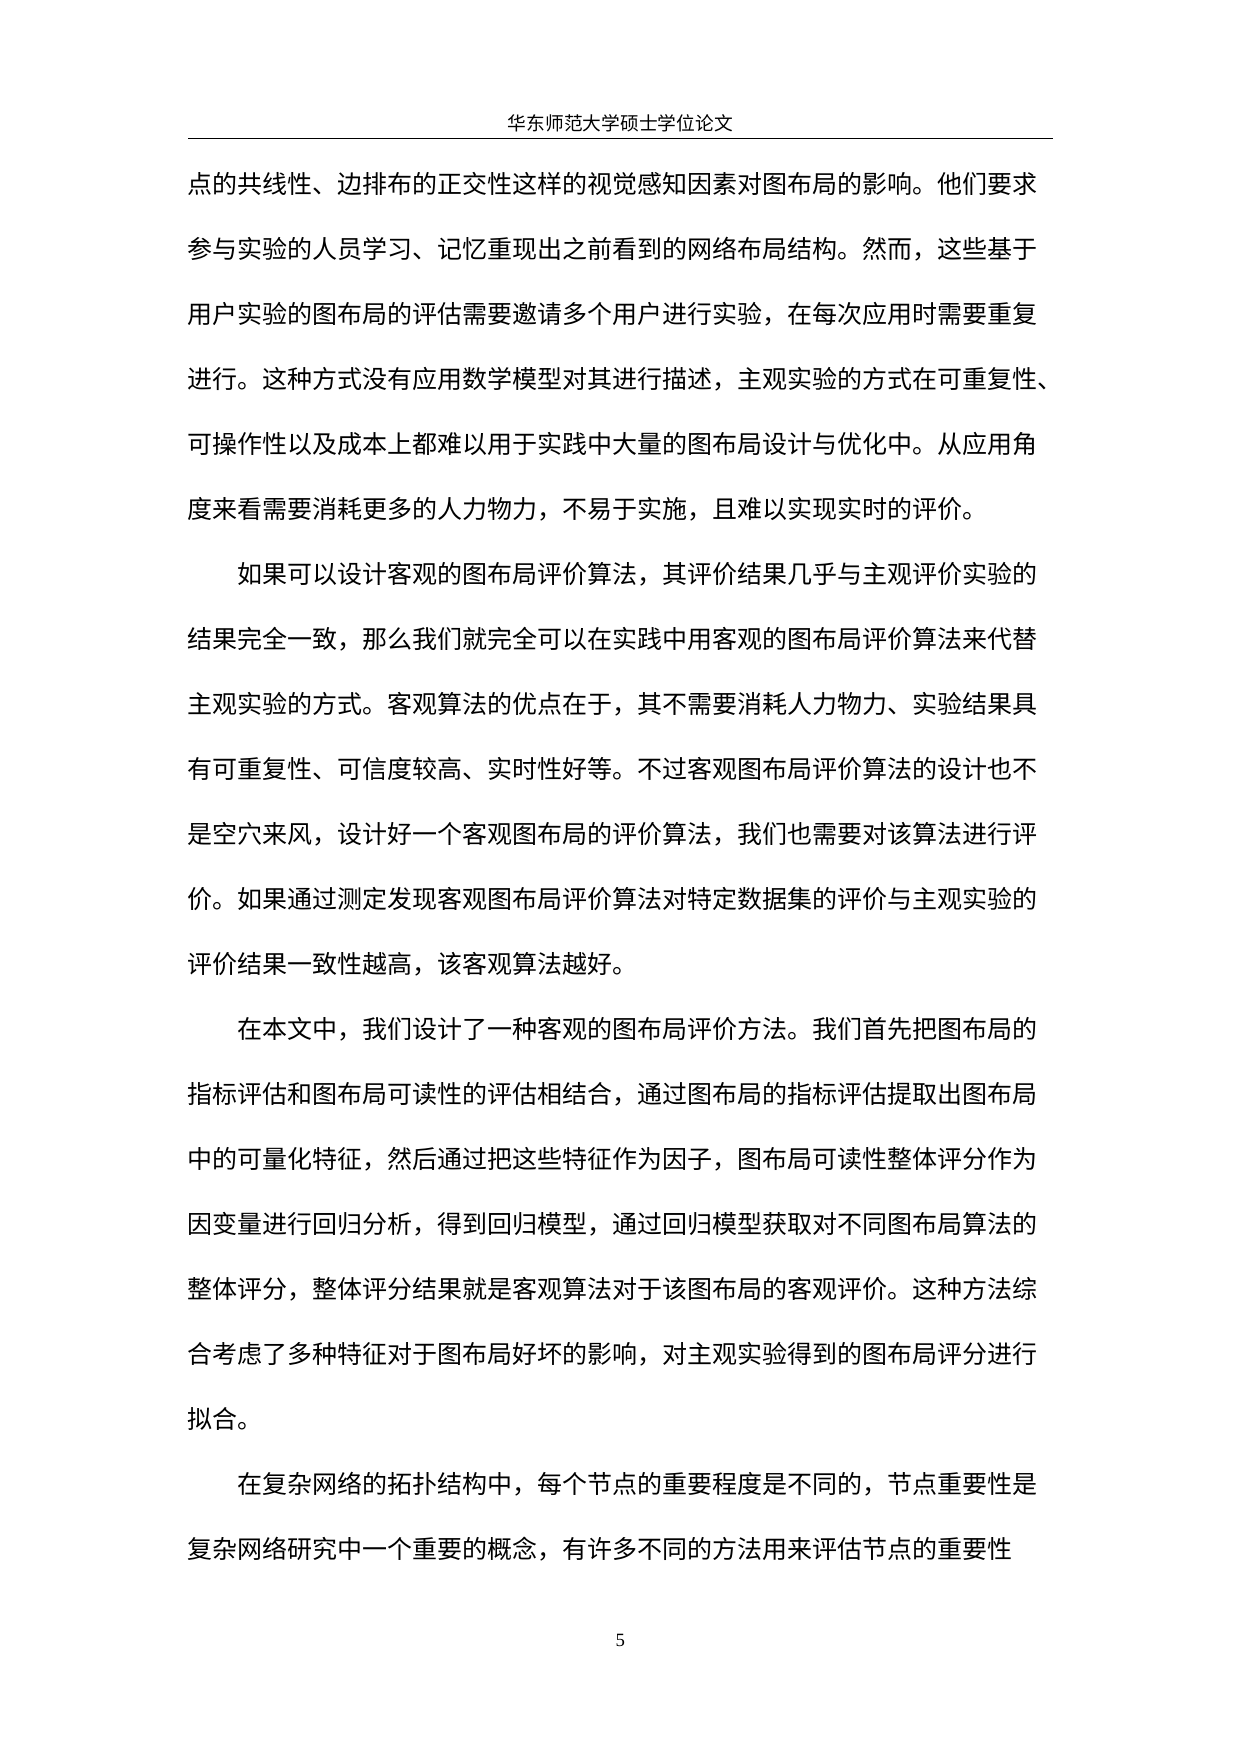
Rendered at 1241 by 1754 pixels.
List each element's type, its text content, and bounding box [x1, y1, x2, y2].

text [187, 150, 1053, 540]
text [187, 1450, 1053, 1580]
text 如果可以设计客观的图布局评价算法，其评价结果几乎与主观评价实验的结果完全一致，那么我们就完全可以在实践中用客观的图布局评价算法来代替主观实验的方式。客观算法的优点在于，其不需要消耗人力物力、实验结果具有可重复性、可信度较高、实时性好等。不过客观图布局评价算法的设计也不是空穴来风，设计好一个客观图布局的评价算法，我们也需要对该算法进行评价。如果通过测定发现客观图布局评价算法对特定数据集的评价与主观实验的评价结果一致性越高，该客观算法越好。 [187, 540, 1053, 995]
text 在本文中，我们设计了一种客观的图布局评价方法。我们首先把图布局的指标评估和图布局可读性的评估相结合，通过图布局的指标评估提取出图布局中的可量化特征，然后通过把这些特征作为因子，图布局可读性整体评分作为因变量进行回归分析，得到回归模型，通过回归模型获取对不同图布局算法的整体评分，整体评分结果就是客观算法对于该图布局的客观评价。这种方法综合考虑了多种特征对于图布局好坏的影响，对主观实验得到的图布局评分进行拟合。 [187, 995, 1053, 1450]
